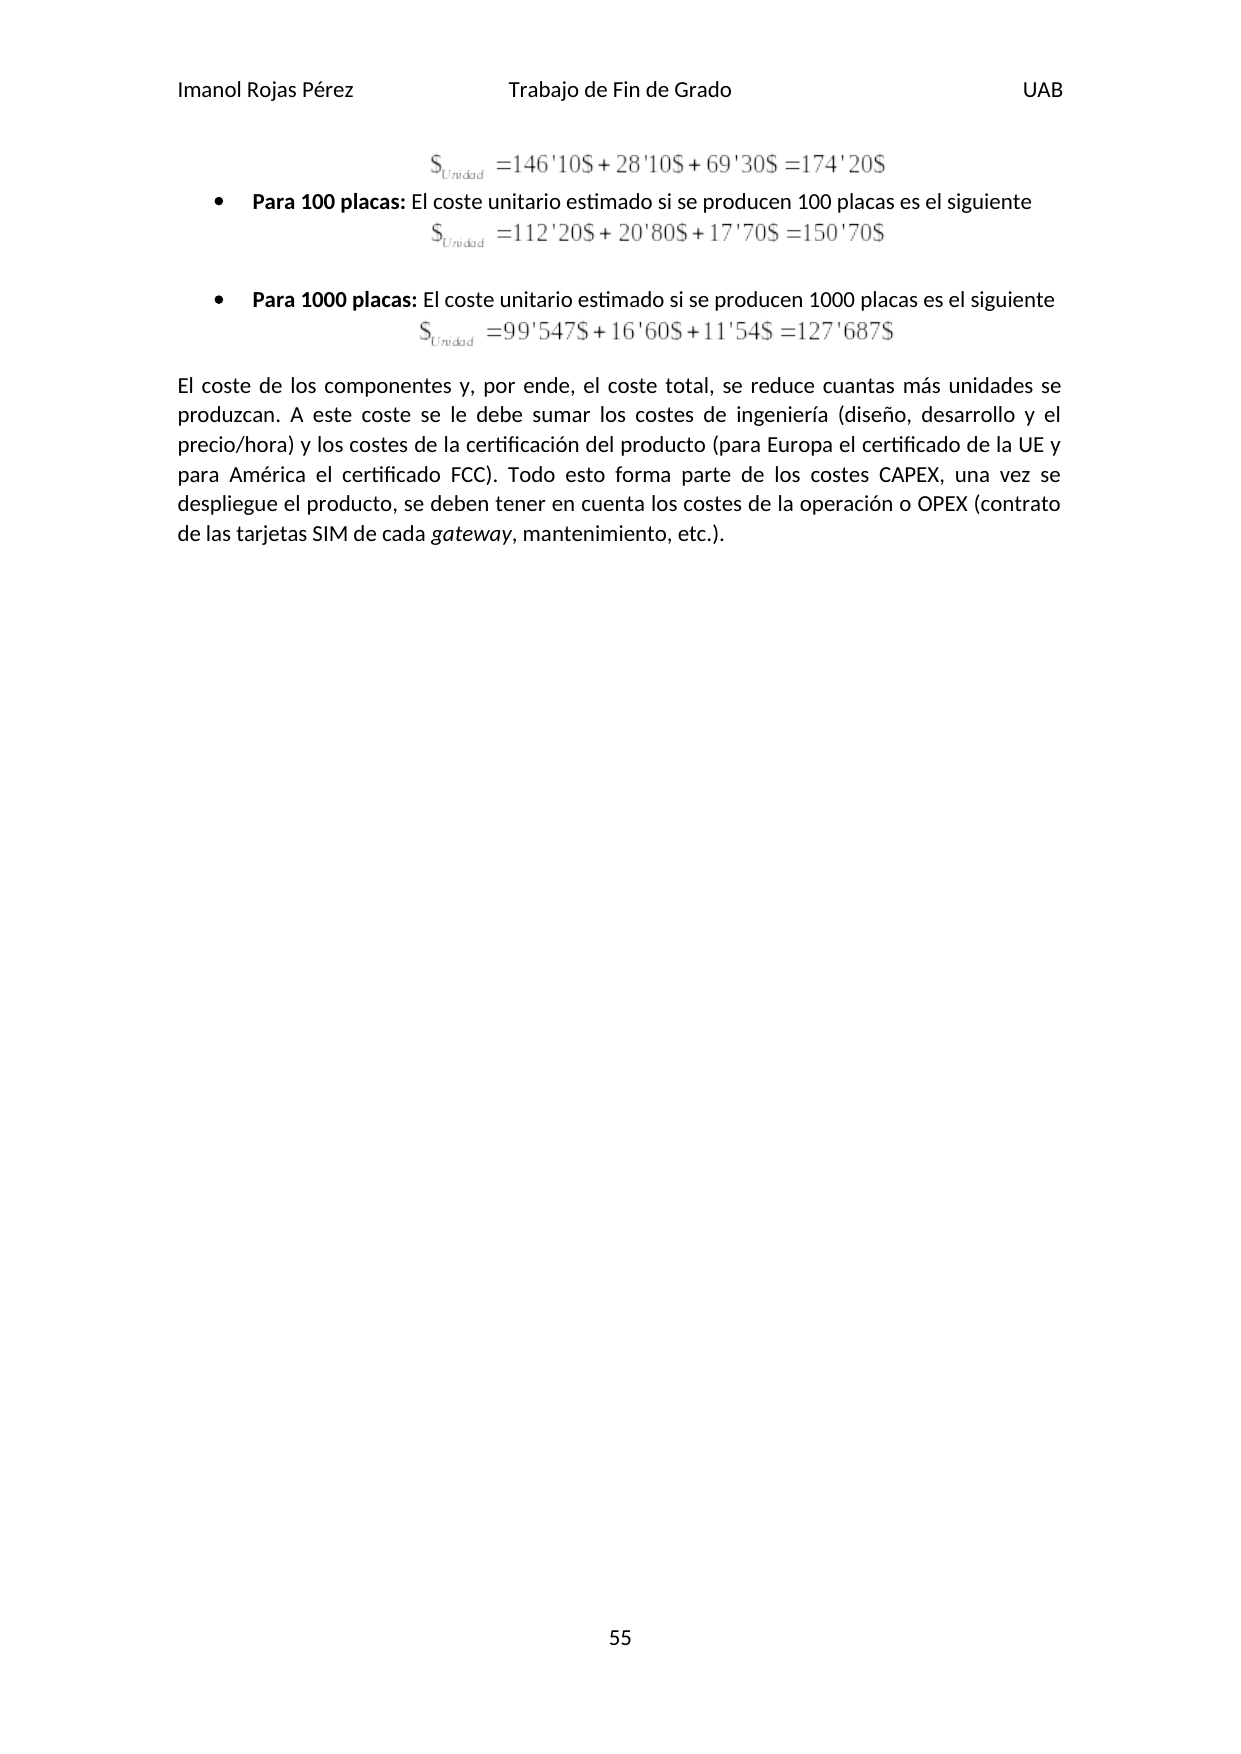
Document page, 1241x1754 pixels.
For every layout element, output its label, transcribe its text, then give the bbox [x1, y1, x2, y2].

list Para 1000 placas: El coste unitario estimado si se producen 1000 placas es el siguiente [215, 285, 1063, 313]
list Para 100 placas: El coste unitario estimado si se producen 100 placas es el siguiente [215, 187, 1063, 215]
text El coste de los componentes y, por ende, el coste total, se reduce cuantas más unidades se produzcan. A este coste se le debe sumar los costes de ingeniería (diseño, desarrollo y el precio/hora) y los costes de la certificación del producto (para Europa el certificado de la UE y para América el certificado FCC). Todo esto forma parte de los costes CAPEX, una vez se despliegue el producto, se deben tener en cuenta los costes de la operación o OPEX (contrato de las tarjetas SIM de cada gateway, mantenimiento, etc.). [177, 371, 1063, 547]
